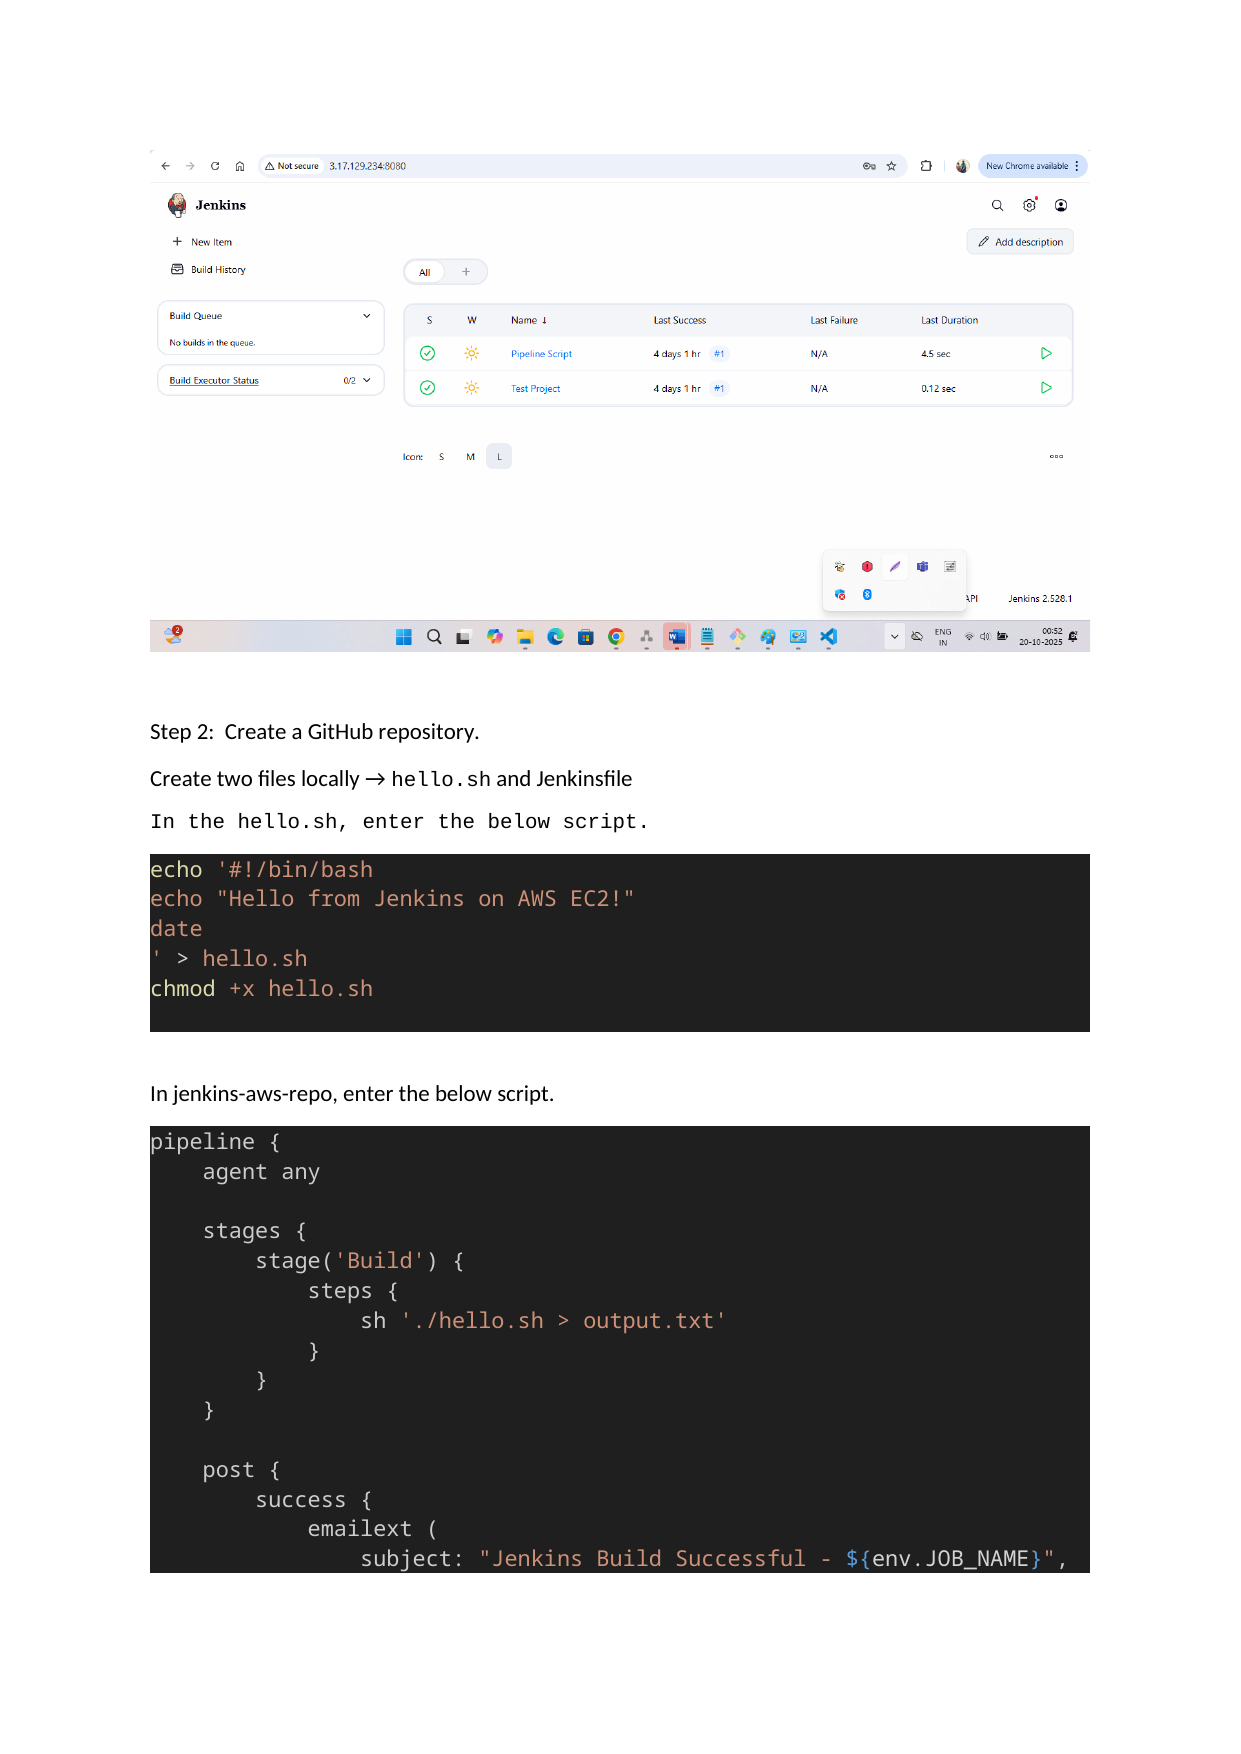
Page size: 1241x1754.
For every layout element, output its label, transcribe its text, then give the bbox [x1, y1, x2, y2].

text } [150, 1335, 1090, 1364]
text echo '#!/bin/bash [150, 854, 1090, 883]
text pipeline { [150, 1126, 1090, 1156]
text subject: "Jenkins Build Successful - ${env.JOB_NAME}", [150, 1543, 1090, 1573]
text In the hello.sh, enter the below script. [150, 811, 1090, 835]
text ' > hello.sh [150, 943, 1090, 973]
picture [150, 150, 1091, 652]
text steps { [150, 1275, 1090, 1305]
text In jenkins-aws-repo, enter the below script. [150, 1079, 1090, 1107]
text stages { [150, 1216, 1090, 1245]
text echo "Hello from Jenkins on AWS EC2!" [150, 883, 1090, 913]
text } [150, 1394, 1090, 1424]
text agent any [150, 1156, 1090, 1186]
text date [150, 913, 1090, 943]
text success { [150, 1484, 1090, 1513]
text stage('Build') { [150, 1245, 1090, 1275]
text chmod +x hello.sh [150, 973, 1090, 1003]
text Step 2: Create a GitHub repository. [150, 717, 1090, 745]
text } [150, 1364, 1090, 1394]
text sh './hello.sh > output.txt' [150, 1305, 1090, 1335]
text emailext ( [150, 1513, 1090, 1543]
text post { [150, 1454, 1090, 1484]
text Create two files locally → hello.sh and Jenkinsfile [150, 764, 1090, 793]
